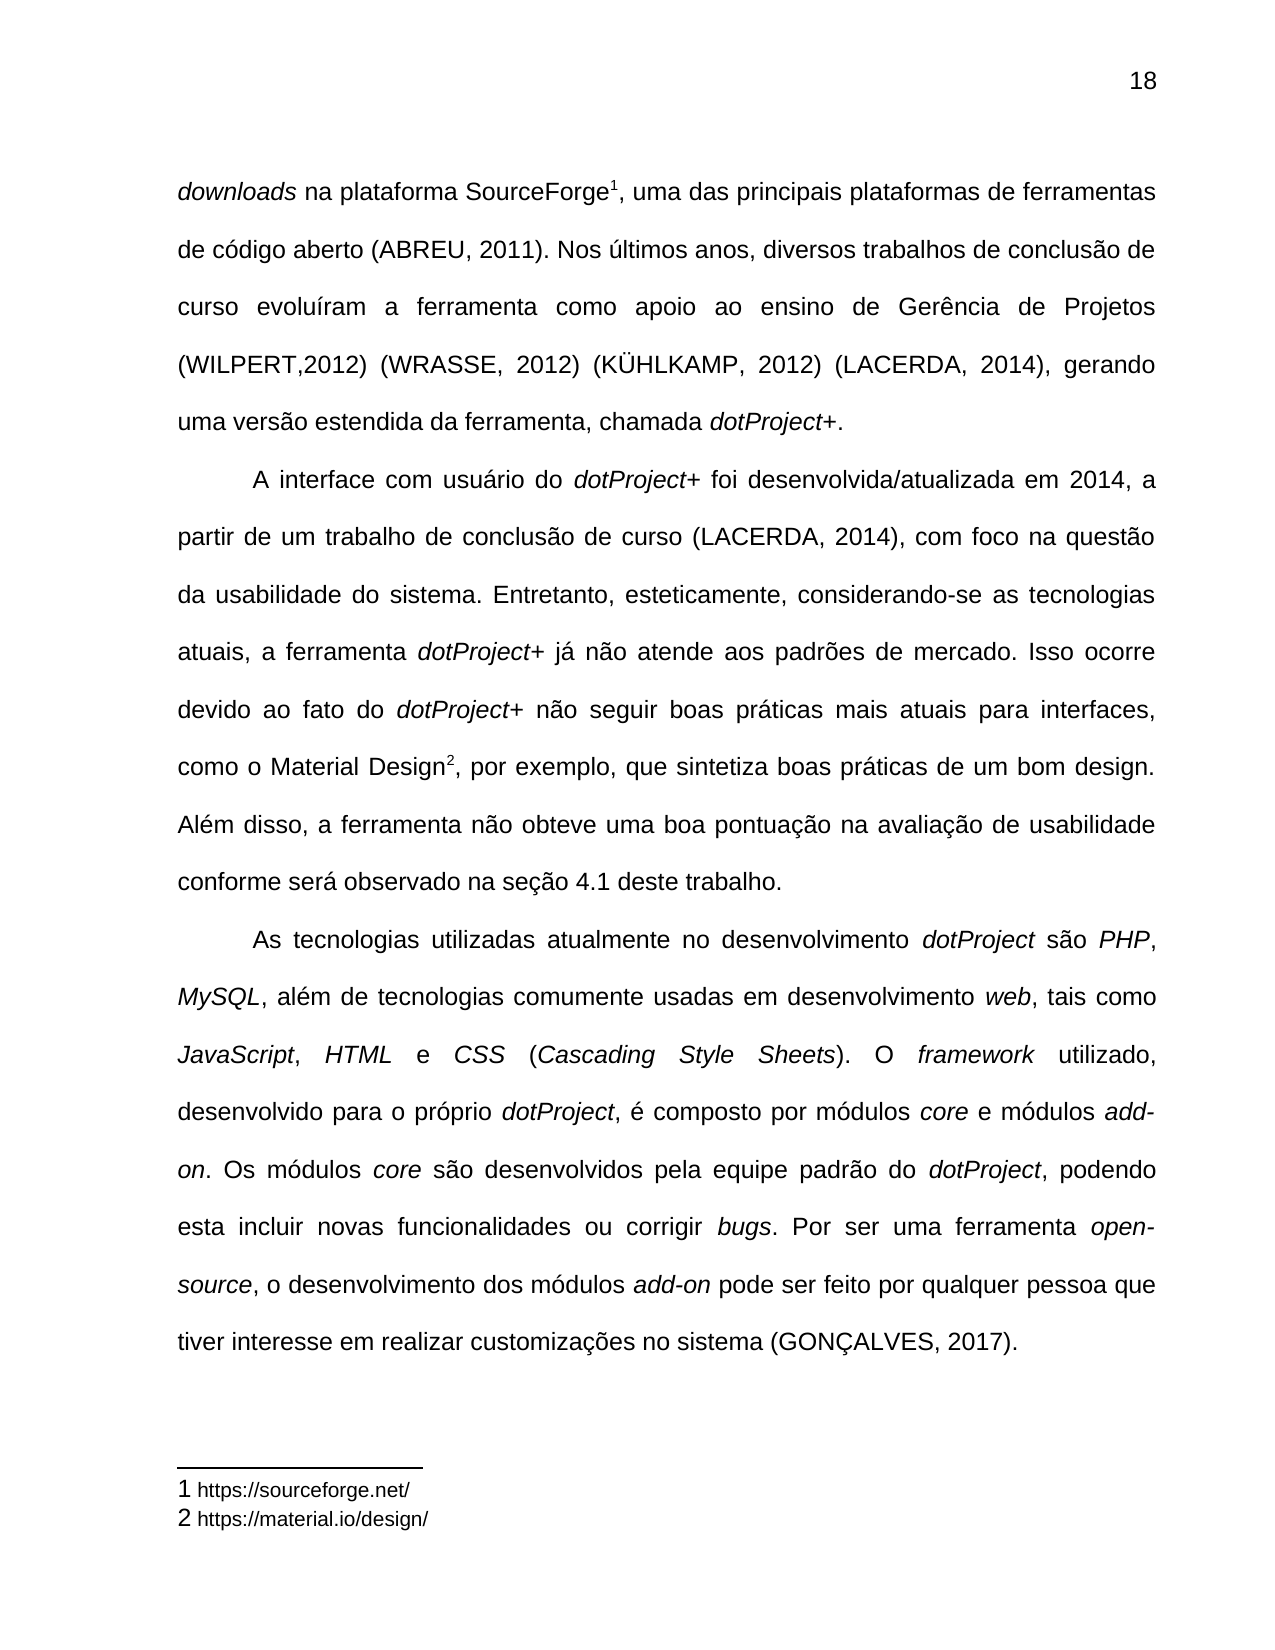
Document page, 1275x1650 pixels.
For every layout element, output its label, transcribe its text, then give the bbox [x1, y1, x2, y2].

text A interface com usuário do dotProject+ foi desenvolvida/atualizada em 2014, a partir de um trabalho de conclusão de curso (LACERDA, 2014), com foco na questão da usabilidade do sistema. Entretanto, esteticamente, considerando-se as tecnologias atuais, a ferramenta dotProject+ já não atende aos padrões de mercado. Isso ocorre devido ao fato do dotProject+ não seguir boas práticas mais atuais para interfaces, como o Material Design, por exemplo, que sintetiza boas práticas de um bom design. Além disso, a ferramenta não obteve uma boa pontuação na avaliação de usabilidade conforme será observado na seção 4.1 deste trabalho. [177, 465, 1157, 896]
text As tecnologias utilizadas atualmente no desenvolvimento dotProject são PHP, MySQL, além de tecnologias comumente usadas em desenvolvimento web, tais como JavaScript, HTML e CSS (Cascading Style Sheets). O framework utilizado, desenvolvido para o próprio dotProject, é composto por módulos core e módulos add-on. Os módulos core são desenvolvidos pela equipe padrão do dotProject, podendo esta incluir novas funcionalidades ou corrigir bugs. Por ser uma ferramenta open-source, o desenvolvimento dos módulos add-on pode ser feito por qualquer pessoa que tiver interesse em realizar customizações no sistema (GONÇALVES, 2017). [177, 925, 1157, 1356]
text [177, 177, 1157, 436]
